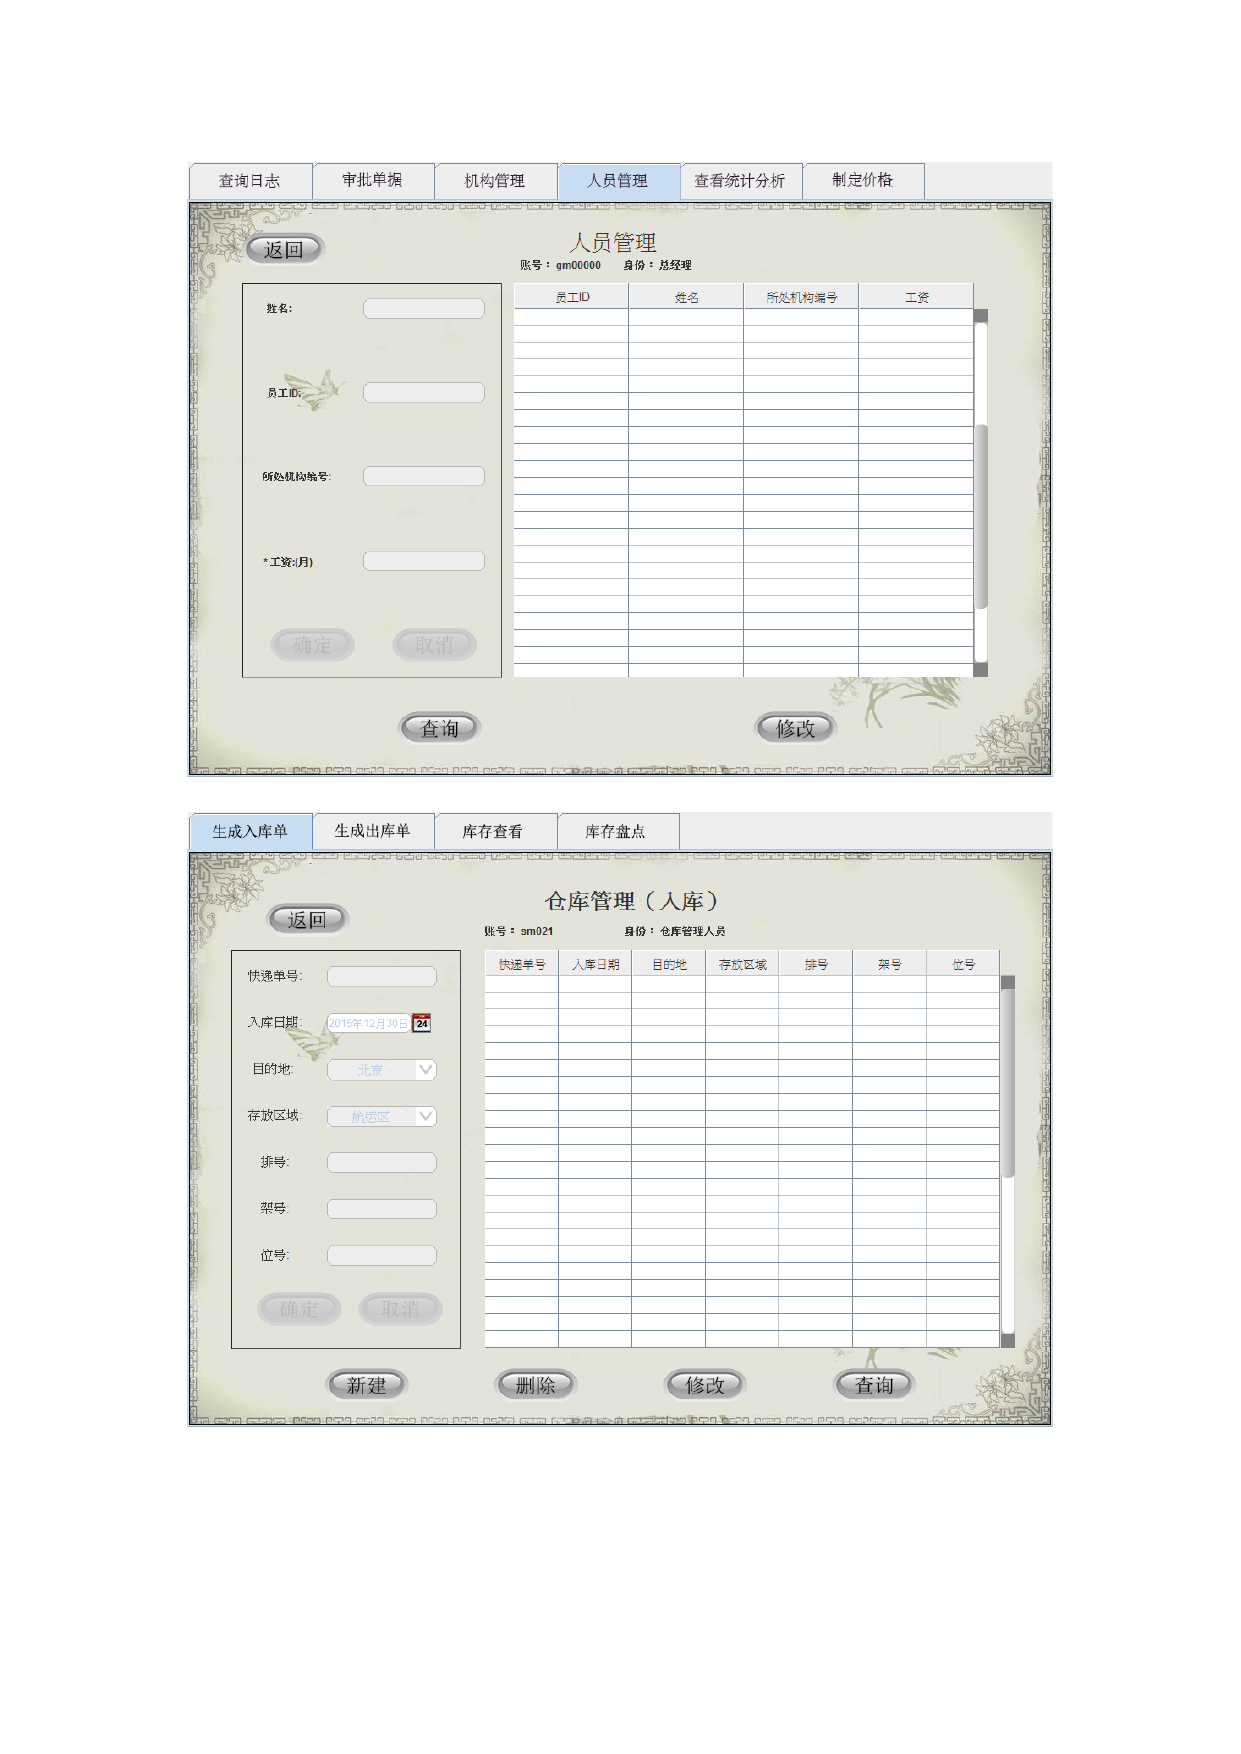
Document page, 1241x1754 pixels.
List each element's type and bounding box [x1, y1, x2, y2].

picture [187, 812, 1053, 1427]
picture [187, 162, 1053, 777]
